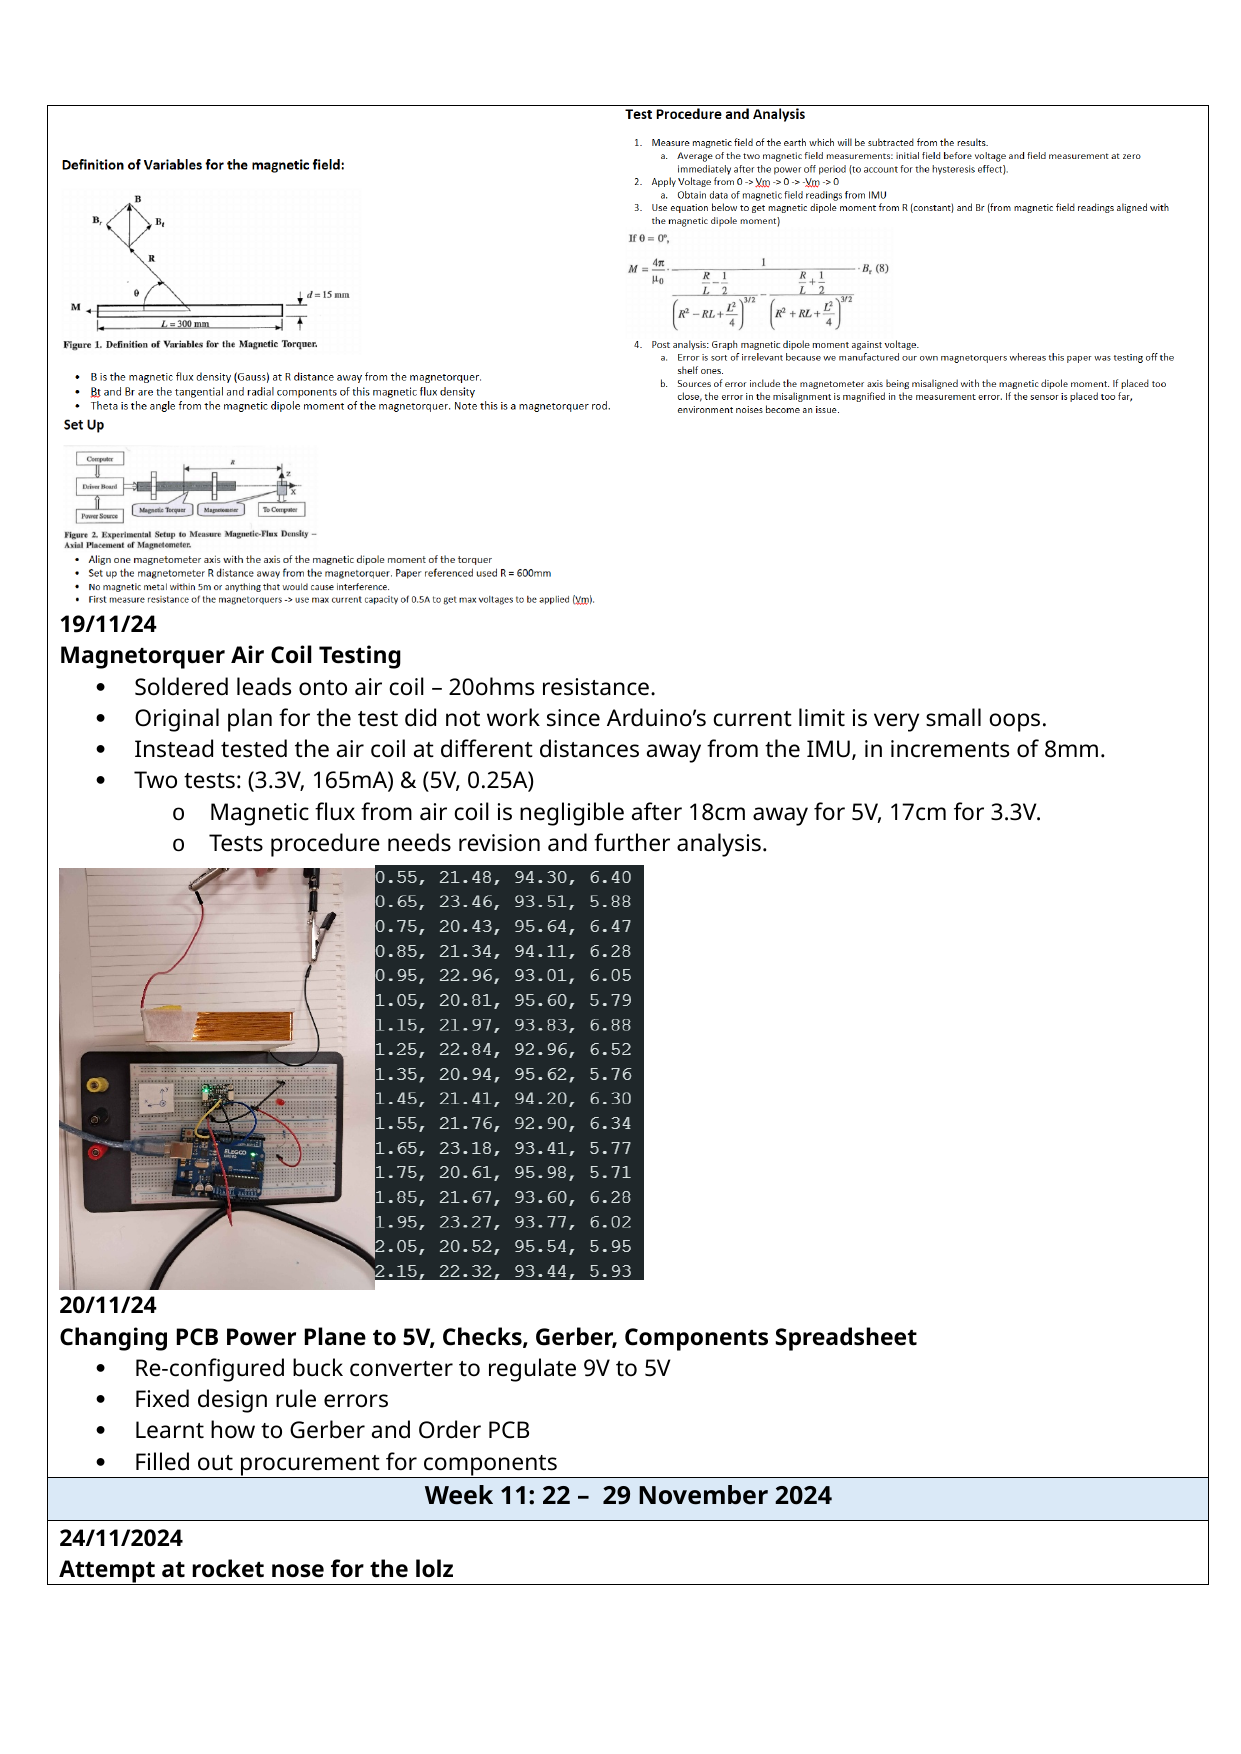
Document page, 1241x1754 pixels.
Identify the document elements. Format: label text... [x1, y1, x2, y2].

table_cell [48, 1521, 1208, 1584]
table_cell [48, 106, 1208, 1477]
picture [59, 106, 1181, 608]
table_cell Week 11: 22 – 29 November 2024 [48, 1478, 1208, 1520]
picture [59, 864, 644, 1290]
